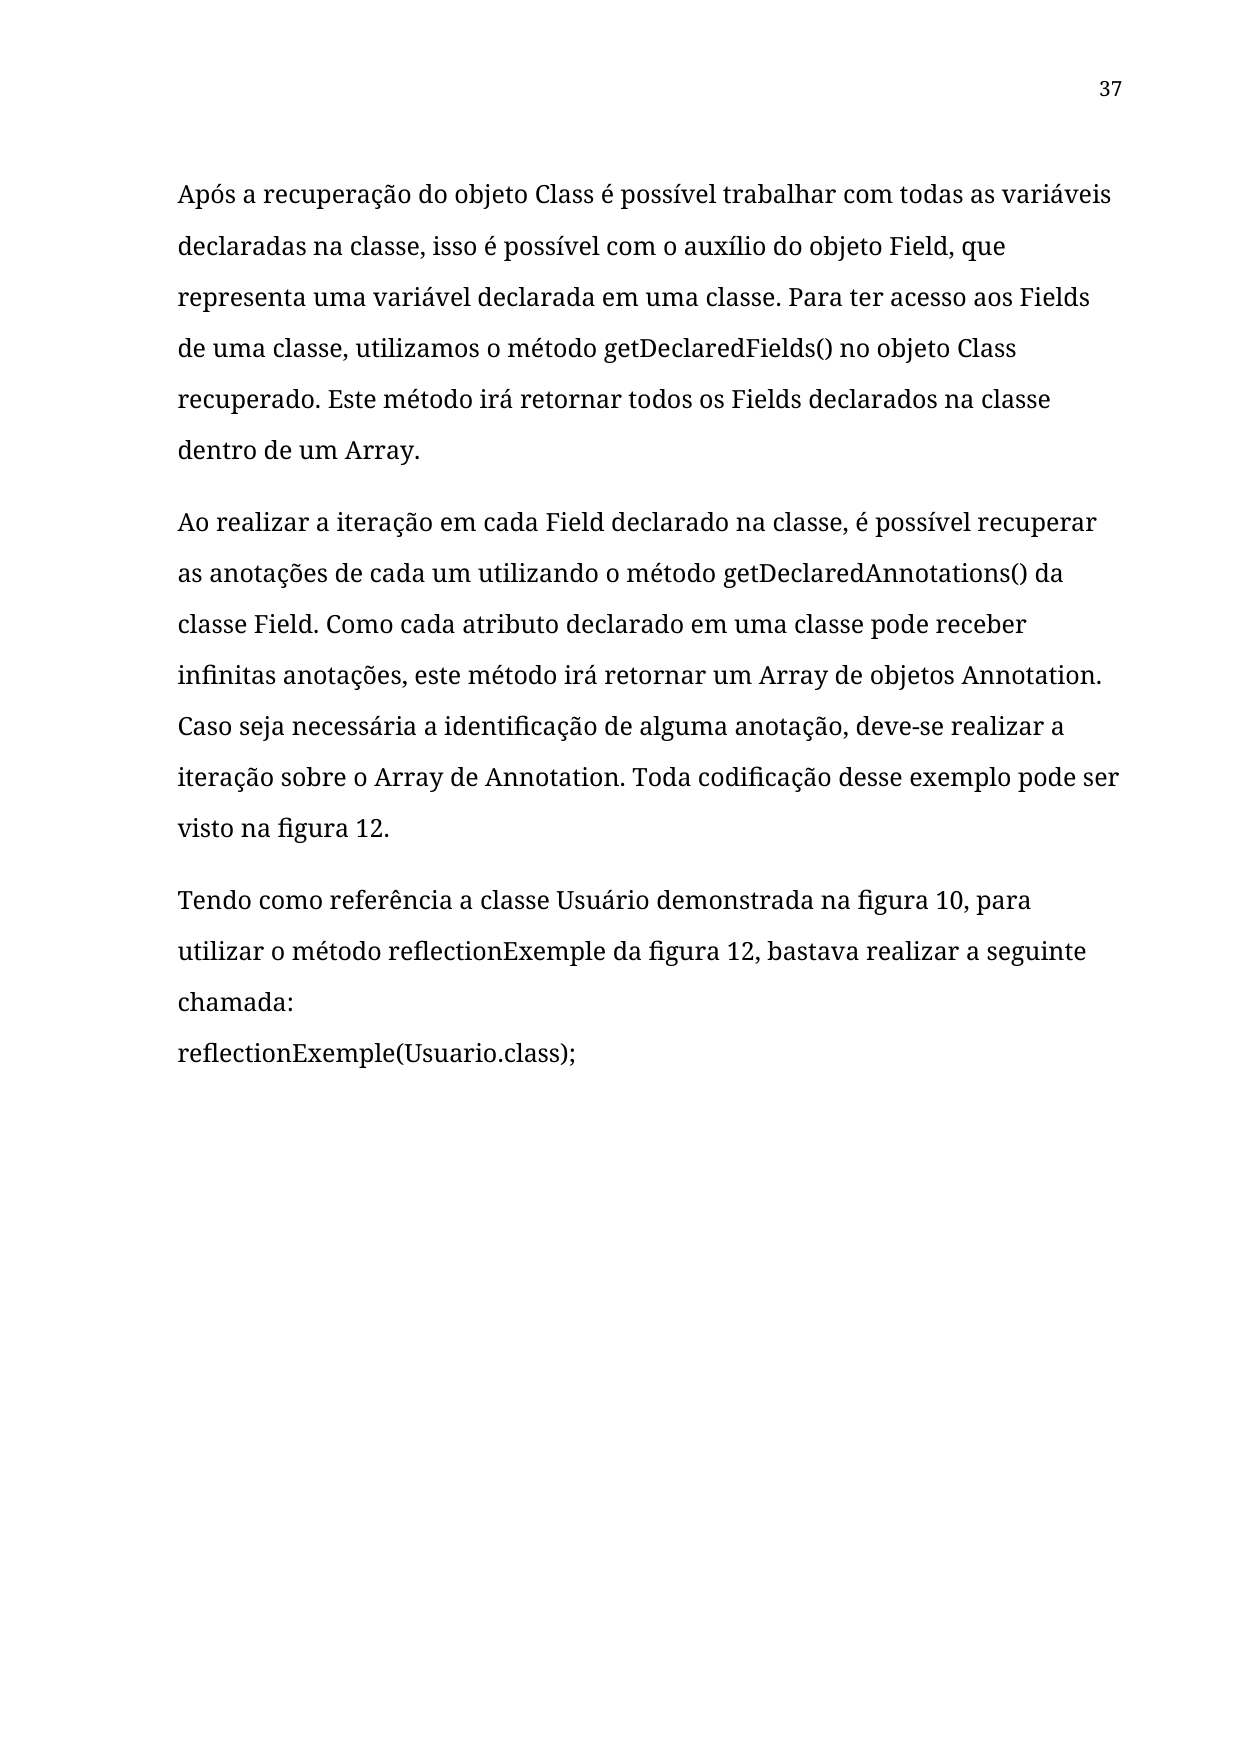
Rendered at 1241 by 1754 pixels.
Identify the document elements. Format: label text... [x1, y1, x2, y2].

text Após a recuperação do objeto Class é possível trabalhar com todas as variáveis declaradas na classe, isso é possível com o auxílio do objeto Field, que representa uma variável declarada em uma classe. Para ter acesso aos Fields de uma classe, utilizamos o método getDeclaredFields() no objeto Class recuperado. Este método irá retornar todos os Fields declarados na classe dentro de um Array. [177, 177, 1122, 466]
text Tendo como referência a classe Usuário demonstrada na figura 10, para utilizar o método reflectionExemple da figura 12, bastava realizar a seguinte chamada: reflectionExemple(Usuario.class); [177, 882, 1122, 1069]
text Ao realizar a iteração em cada Field declarado na classe, é possível recuperar as anotações de cada um utilizando o método getDeclaredAnnotations() da classe Field. Como cada atributo declarado em uma classe pode receber infinitas anotações, este método irá retornar um Array de objetos Annotation. Caso seja necessária a identificação de alguma anotação, deve-se realizar a iteração sobre o Array de Annotation. Toda codificação desse exemplo pode ser visto na figura 12. [177, 504, 1122, 844]
